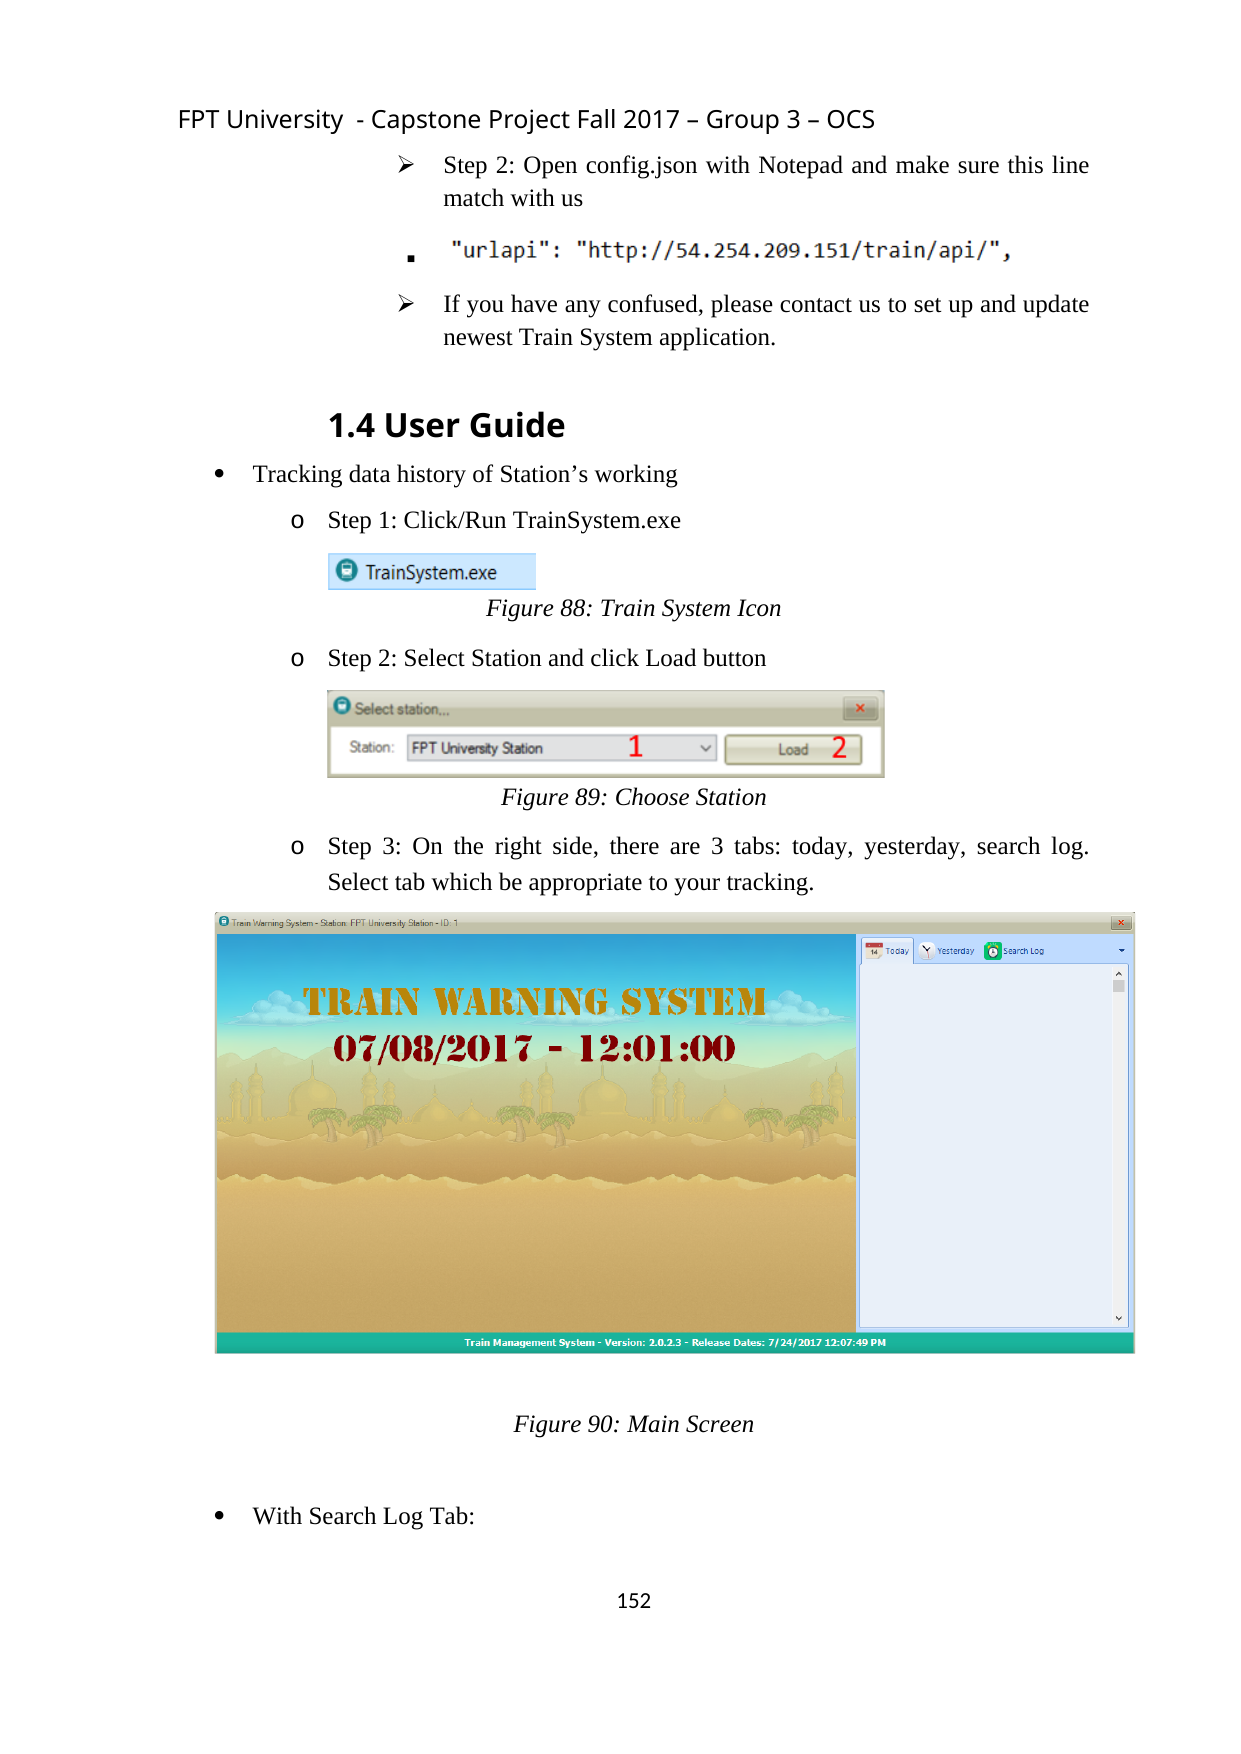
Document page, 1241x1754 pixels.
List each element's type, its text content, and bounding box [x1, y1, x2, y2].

list Step 2: Select Station and click Load button [290, 643, 1090, 673]
list With Search Log Tab: [215, 1501, 1090, 1530]
picture [443, 228, 1026, 268]
picture [214, 912, 1136, 1356]
list Tracking data history of Station’s working [215, 459, 1090, 488]
text Figure 89: Choose Station [177, 782, 1090, 811]
text Figure 90: Main Screen [177, 1409, 1090, 1438]
list Step 1: Click/Run TrainSystem.exe [290, 505, 1090, 536]
subtitle 1.4 User Guide [327, 402, 1090, 447]
list Step 3: On the right side, there are 3 tabs: today, yesterday, search log. Select tab which be appropriate to your tracking. [290, 831, 1090, 895]
picture [327, 552, 536, 590]
picture [327, 690, 885, 778]
list If you have any confused, please contact us to set up and update newest Train System application. [396, 289, 1090, 350]
text Figure 88: Train System Icon [177, 593, 1090, 622]
list Step 2: Open config.json with Notepad and make sure this line match with us [396, 150, 1090, 212]
